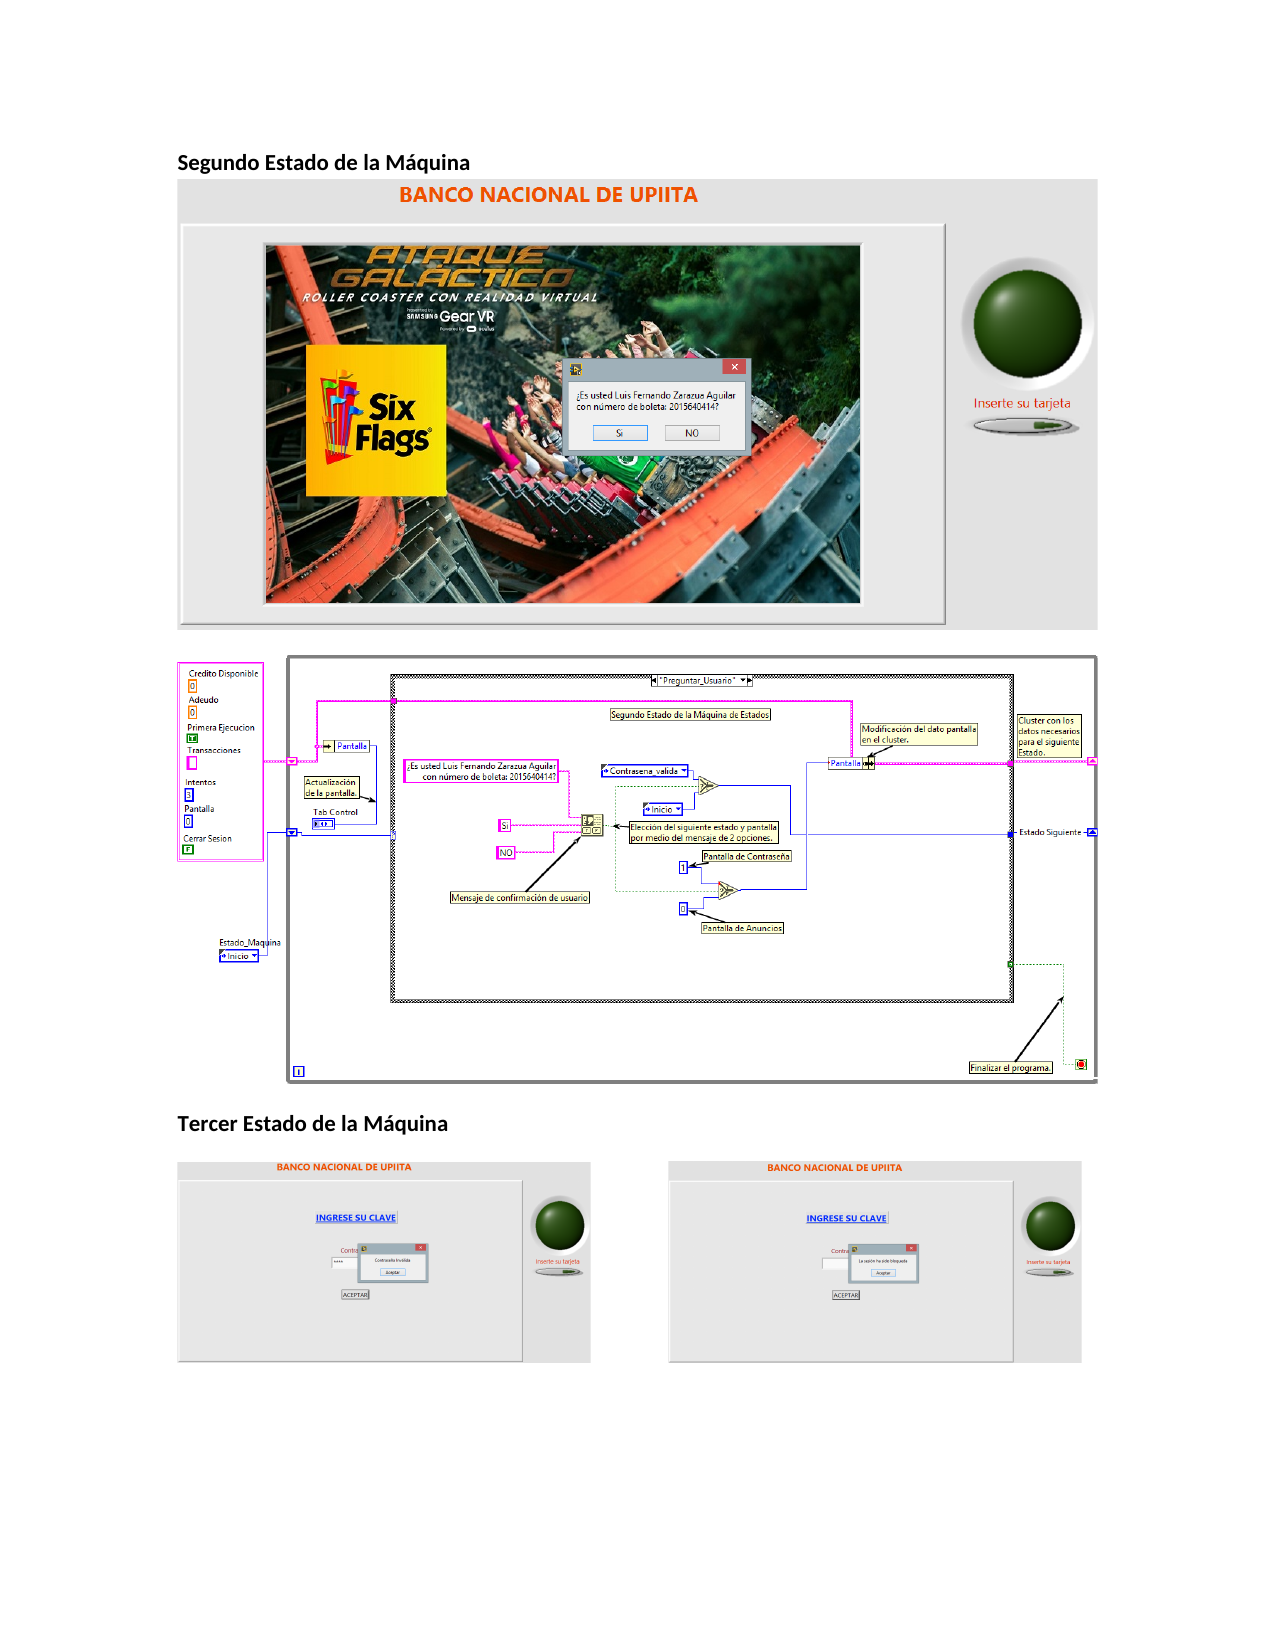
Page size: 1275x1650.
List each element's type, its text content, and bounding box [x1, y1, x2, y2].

text Segundo Estado de la Máquina [177, 148, 1098, 179]
picture [668, 1161, 1082, 1363]
picture [177, 655, 1098, 1084]
text Tercer Estado de la Máquina [177, 1109, 1098, 1137]
picture [177, 179, 1098, 630]
picture [177, 1162, 591, 1363]
